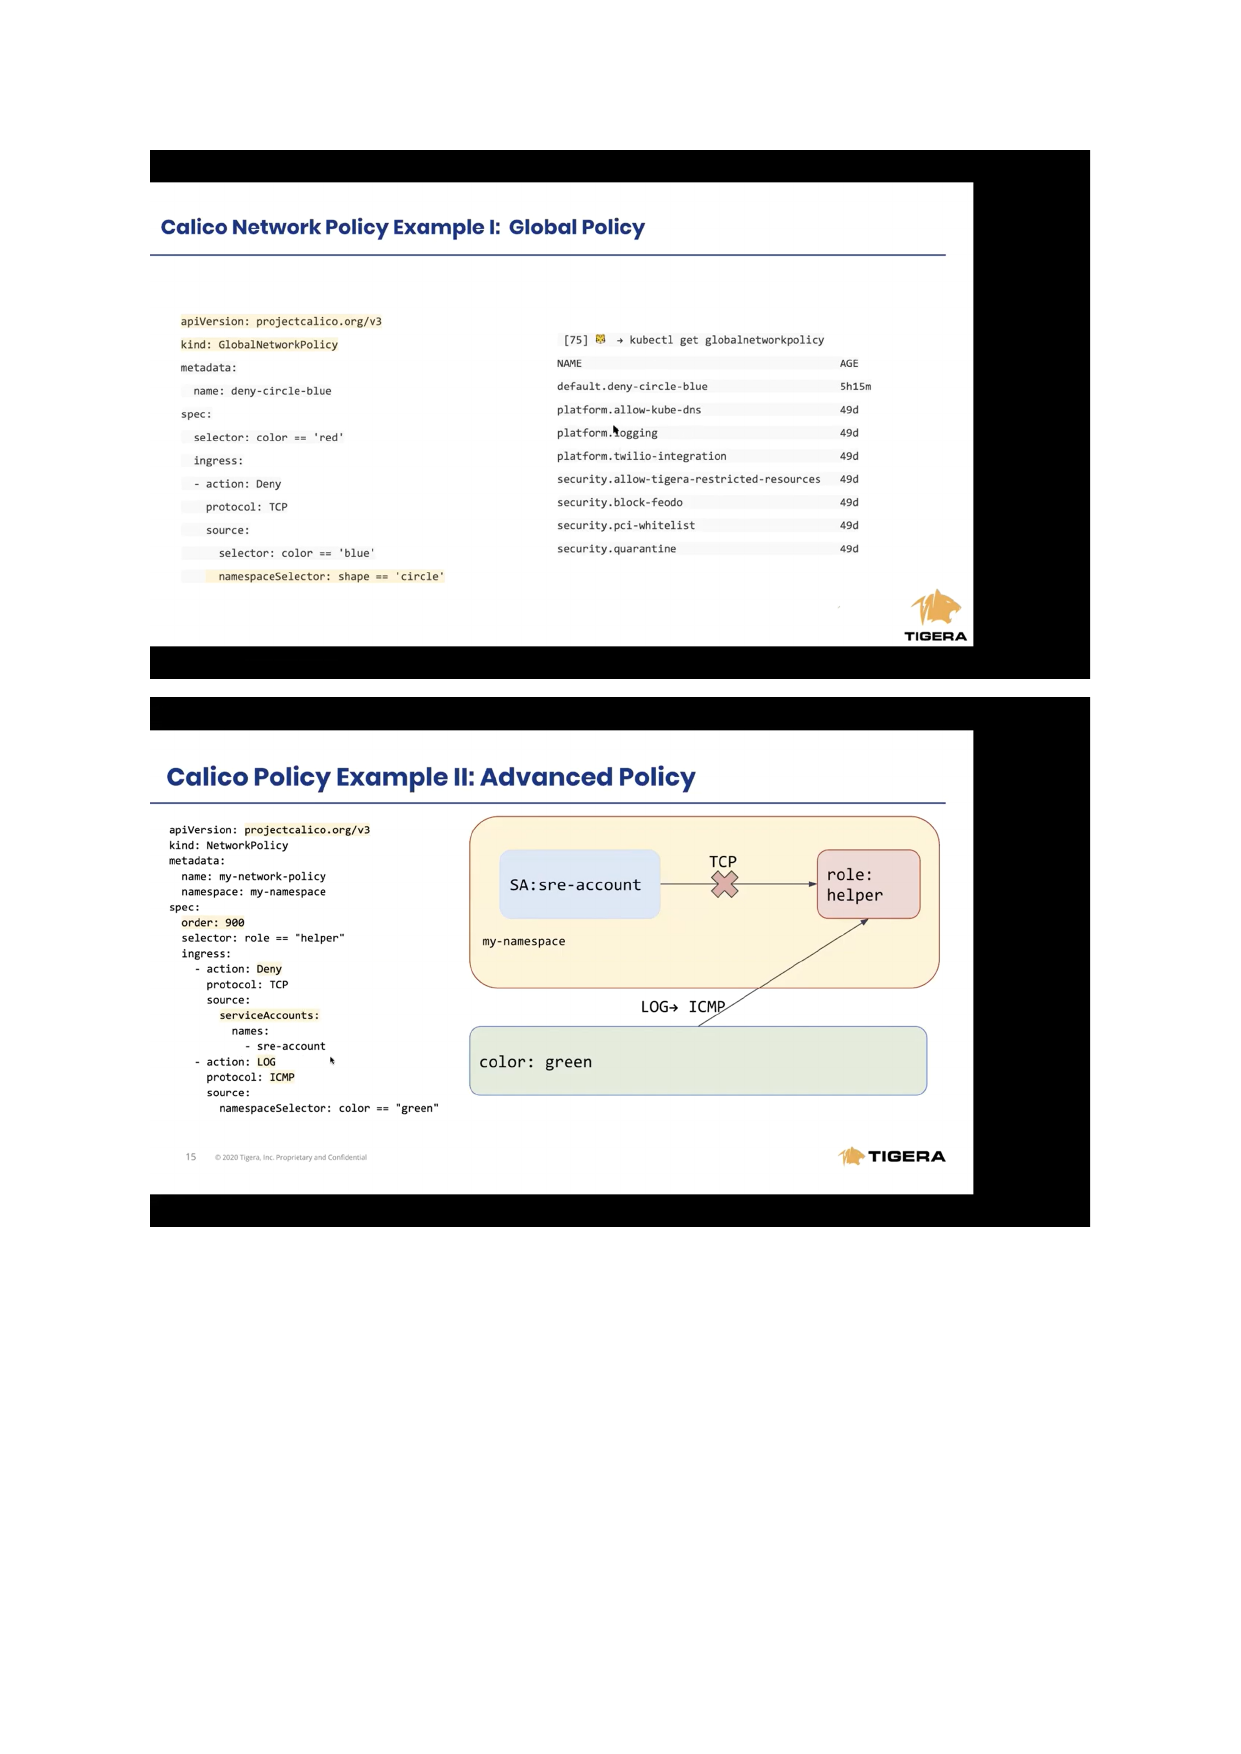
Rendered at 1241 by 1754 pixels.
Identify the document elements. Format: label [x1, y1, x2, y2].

picture [150, 150, 1091, 679]
picture [150, 697, 1091, 1227]
